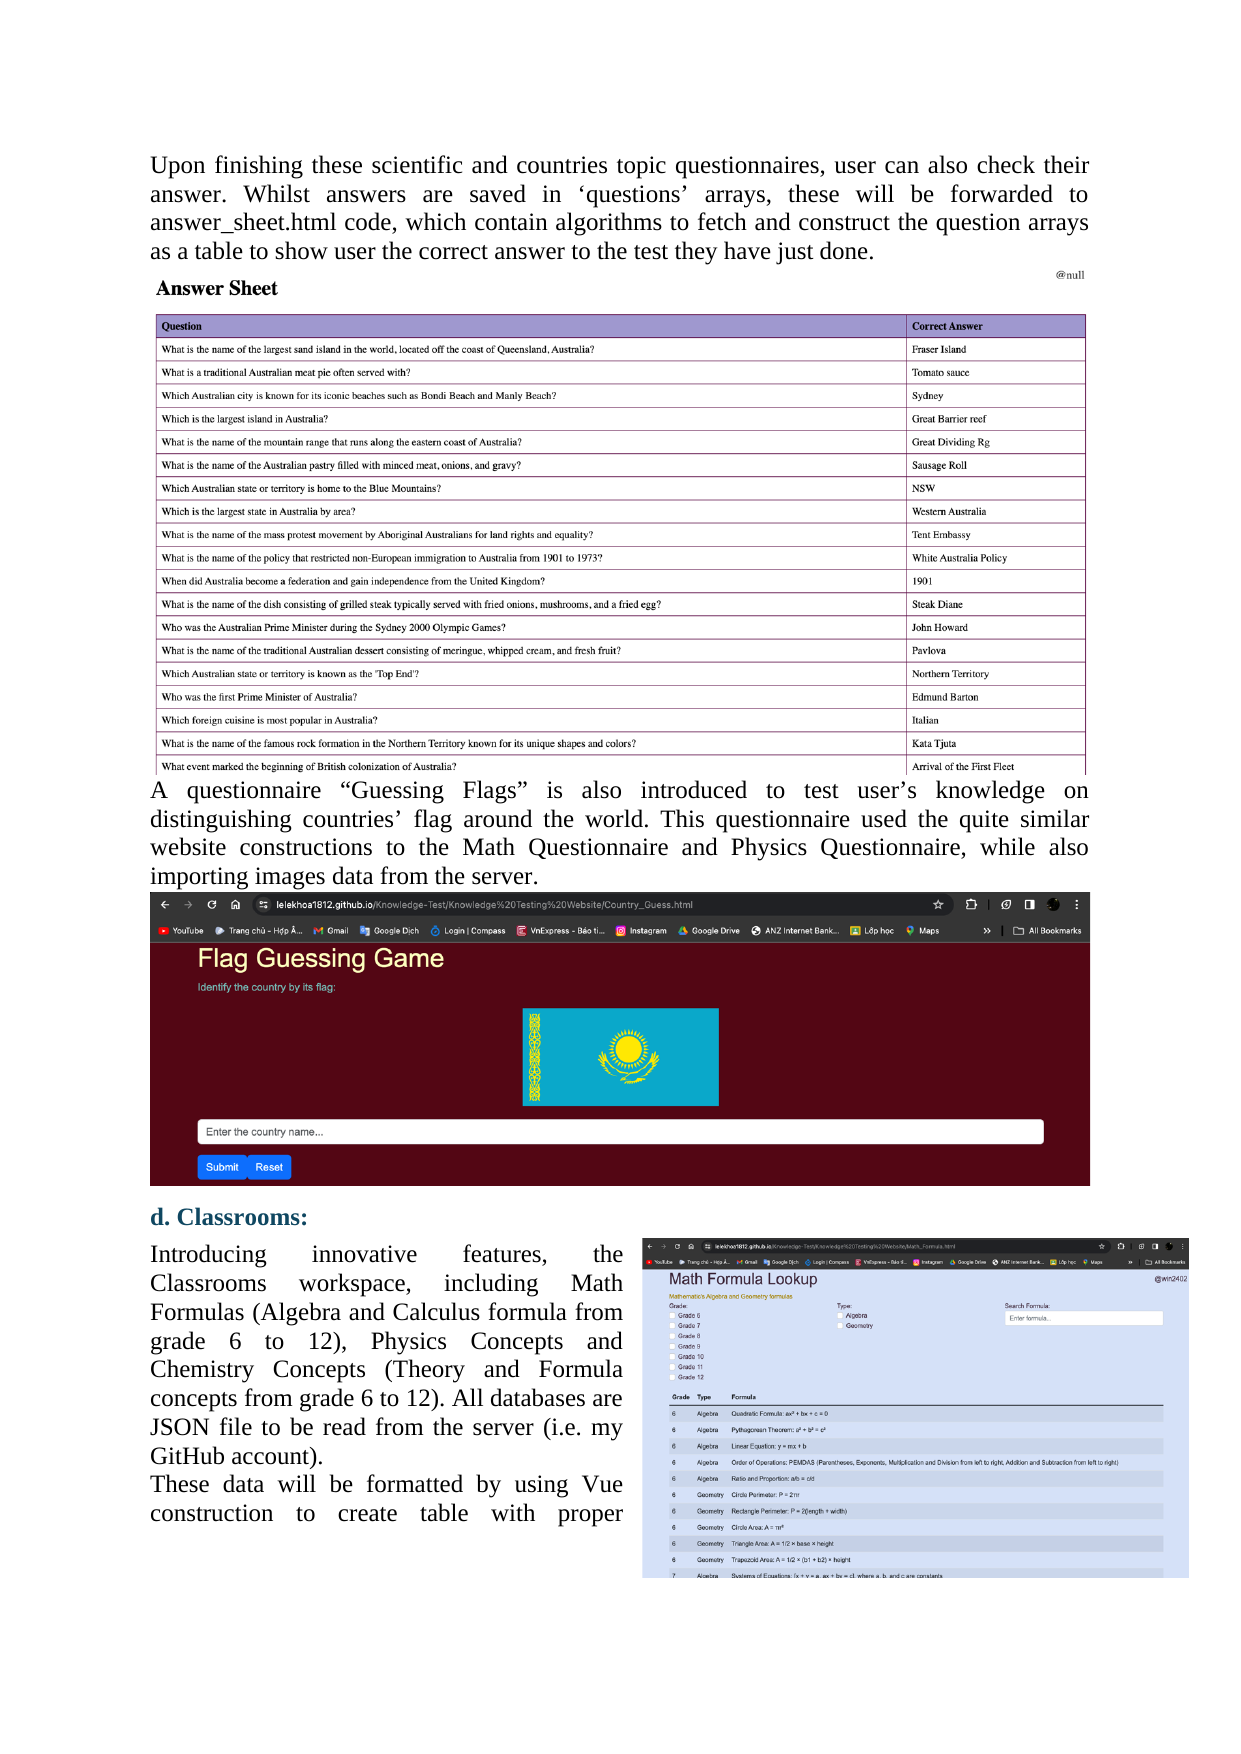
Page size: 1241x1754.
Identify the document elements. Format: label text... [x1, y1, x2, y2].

picture [150, 266, 1091, 775]
text A questionnaire “Guessing Flags” is also introduced to test user’s knowledge on distinguishing countries’ flag around the world. This questionnaire used the quite similar website constructions to the Math Questionnaire and Physics Questionnaire, while also importing images data from the server. [150, 775, 1090, 890]
text Introducing innovative features, the Classrooms workspace, including Math Formulas (Algebra and Calculus formula from grade 6 to 12), Physics Concepts and Chemistry Concepts (Theory and Formula concepts from grade 6 to 12). All databases are JSON file to be read from the server (i.e. my GitHub account). [150, 1239, 641, 1469]
picture [150, 892, 1091, 1186]
text Upon finishing these scientific and countries topic questionnaires, user can also check their answer. Whilst answers are saved in ‘questions’ arrays, these will be forwarded to answer_sheet.html code, which contain algorithms to fetch and construct the question arrays as a table to show user the correct answer to the test they have just done. [150, 150, 1090, 265]
subtitle d. Classrooms: [150, 1186, 1090, 1231]
picture [641, 1238, 1188, 1576]
